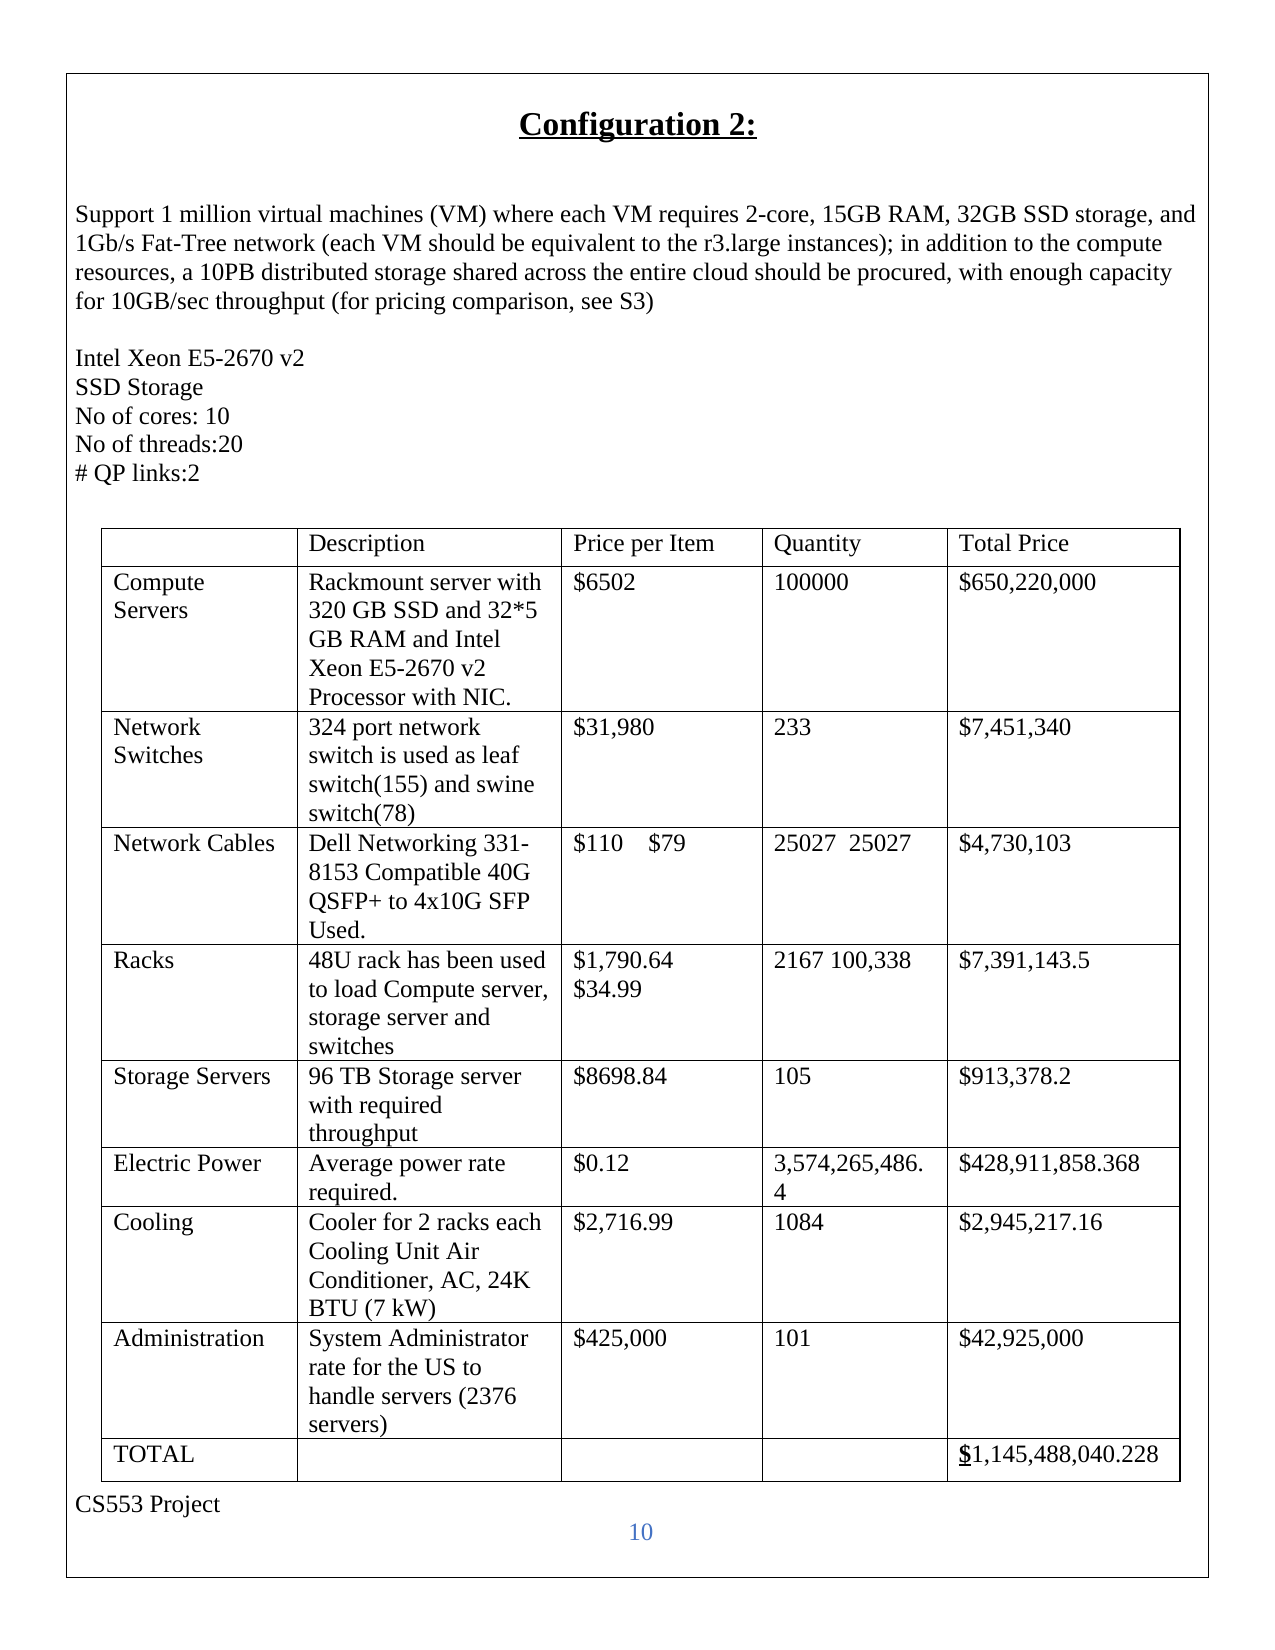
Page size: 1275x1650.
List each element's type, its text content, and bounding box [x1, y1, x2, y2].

table_cell 100000 [763, 567, 947, 711]
table_header [102, 529, 297, 566]
table_cell [763, 1439, 947, 1481]
table_cell 3,574,265,486.4 [763, 1148, 947, 1206]
text Support 1 million virtual machines (VM) where each VM requires 2-core, 15GB RAM, 32GB SSD storage, and 1Gb/s Fat-Tree network (each VM should be equivalent to the r3.large instances); in addition to the compute resources, a 10PB distributed storage shared across the entire cloud should be procured, with enough capacity for 10GB/sec throughput (for pricing comparison, see S3) [75, 199, 1200, 314]
table_cell Racks [102, 945, 297, 1060]
table_header Total Price [948, 529, 1179, 566]
text Configuration 2: [75, 104, 1200, 142]
table_cell $7,391,143.5 [948, 945, 1179, 1060]
table_cell [562, 1439, 762, 1481]
table_cell $31,980 [562, 712, 762, 827]
table_cell 101 [763, 1323, 947, 1438]
table_cell 233 [763, 712, 947, 827]
table_cell 105 [763, 1061, 947, 1147]
table_cell $0.12 [562, 1148, 762, 1206]
table_cell Network Switches [102, 712, 297, 827]
table_cell Administration [102, 1323, 297, 1438]
table_cell TOTAL [102, 1439, 297, 1481]
table_cell 1084 [763, 1207, 947, 1322]
table_cell Compute Servers [102, 567, 297, 711]
table_cell $42,925,000 [948, 1323, 1179, 1438]
table_cell System Administrator rate for the US to handle servers (2376 servers) [298, 1323, 561, 1438]
table_cell $425,000 [562, 1323, 762, 1438]
table_cell $1,145,488,040.228 [948, 1439, 1179, 1481]
text Intel Xeon E5-2670 v2 [75, 343, 1200, 372]
table_cell Dell Networking 331-8153 Compatible 40G QSFP+ to 4x10G SFP Used. [298, 828, 561, 944]
table_cell 25027 25027 [763, 828, 947, 944]
table_cell $2,945,217.16 [948, 1207, 1179, 1322]
table_cell 2167 100,338 [763, 945, 947, 1060]
text # QP links:2 [75, 458, 1200, 487]
table_cell Cooler for 2 racks each Cooling Unit Air Conditioner, AC, 24K BTU (7 kW) [298, 1207, 561, 1322]
table_cell 324 port network switch is used as leaf switch(155) and swine switch(78) [298, 712, 561, 827]
table_cell $6502 [562, 567, 762, 711]
text No of cores: 10 [75, 401, 1200, 429]
table_cell 48U rack has been used to load Compute server, storage server and switches [298, 945, 561, 1060]
table_cell $1,790.64 $34.99 [562, 945, 762, 1060]
table_header Quantity [763, 529, 947, 566]
table_cell $8698.84 [562, 1061, 762, 1147]
table_cell [298, 1439, 561, 1481]
table_cell $2,716.99 [562, 1207, 762, 1322]
table_cell Network Cables [102, 828, 297, 944]
table_cell $110 $79 [562, 828, 762, 944]
table_cell 96 TB Storage server with required throughput [298, 1061, 561, 1147]
table_cell Cooling [102, 1207, 297, 1322]
table_cell $428,911,858.368 [948, 1148, 1179, 1206]
table_header Price per Item [562, 529, 762, 566]
table_cell $7,451,340 [948, 712, 1179, 827]
table_header Description [298, 529, 561, 566]
table_cell Electric Power [102, 1148, 297, 1206]
table_cell $4,730,103 [948, 828, 1179, 944]
table_cell $913,378.2 [948, 1061, 1179, 1147]
table_cell $650,220,000 [948, 567, 1179, 711]
text SSD Storage [75, 372, 1200, 401]
table_cell Rackmount server with 320 GB SSD and 32*5 GB RAM and Intel Xeon E5-2670 v2 Processor with NIC. [298, 567, 561, 711]
table_cell Average power rate required. [298, 1148, 561, 1206]
table_cell Storage Servers [102, 1061, 297, 1147]
text No of threads:20 [75, 429, 1200, 458]
